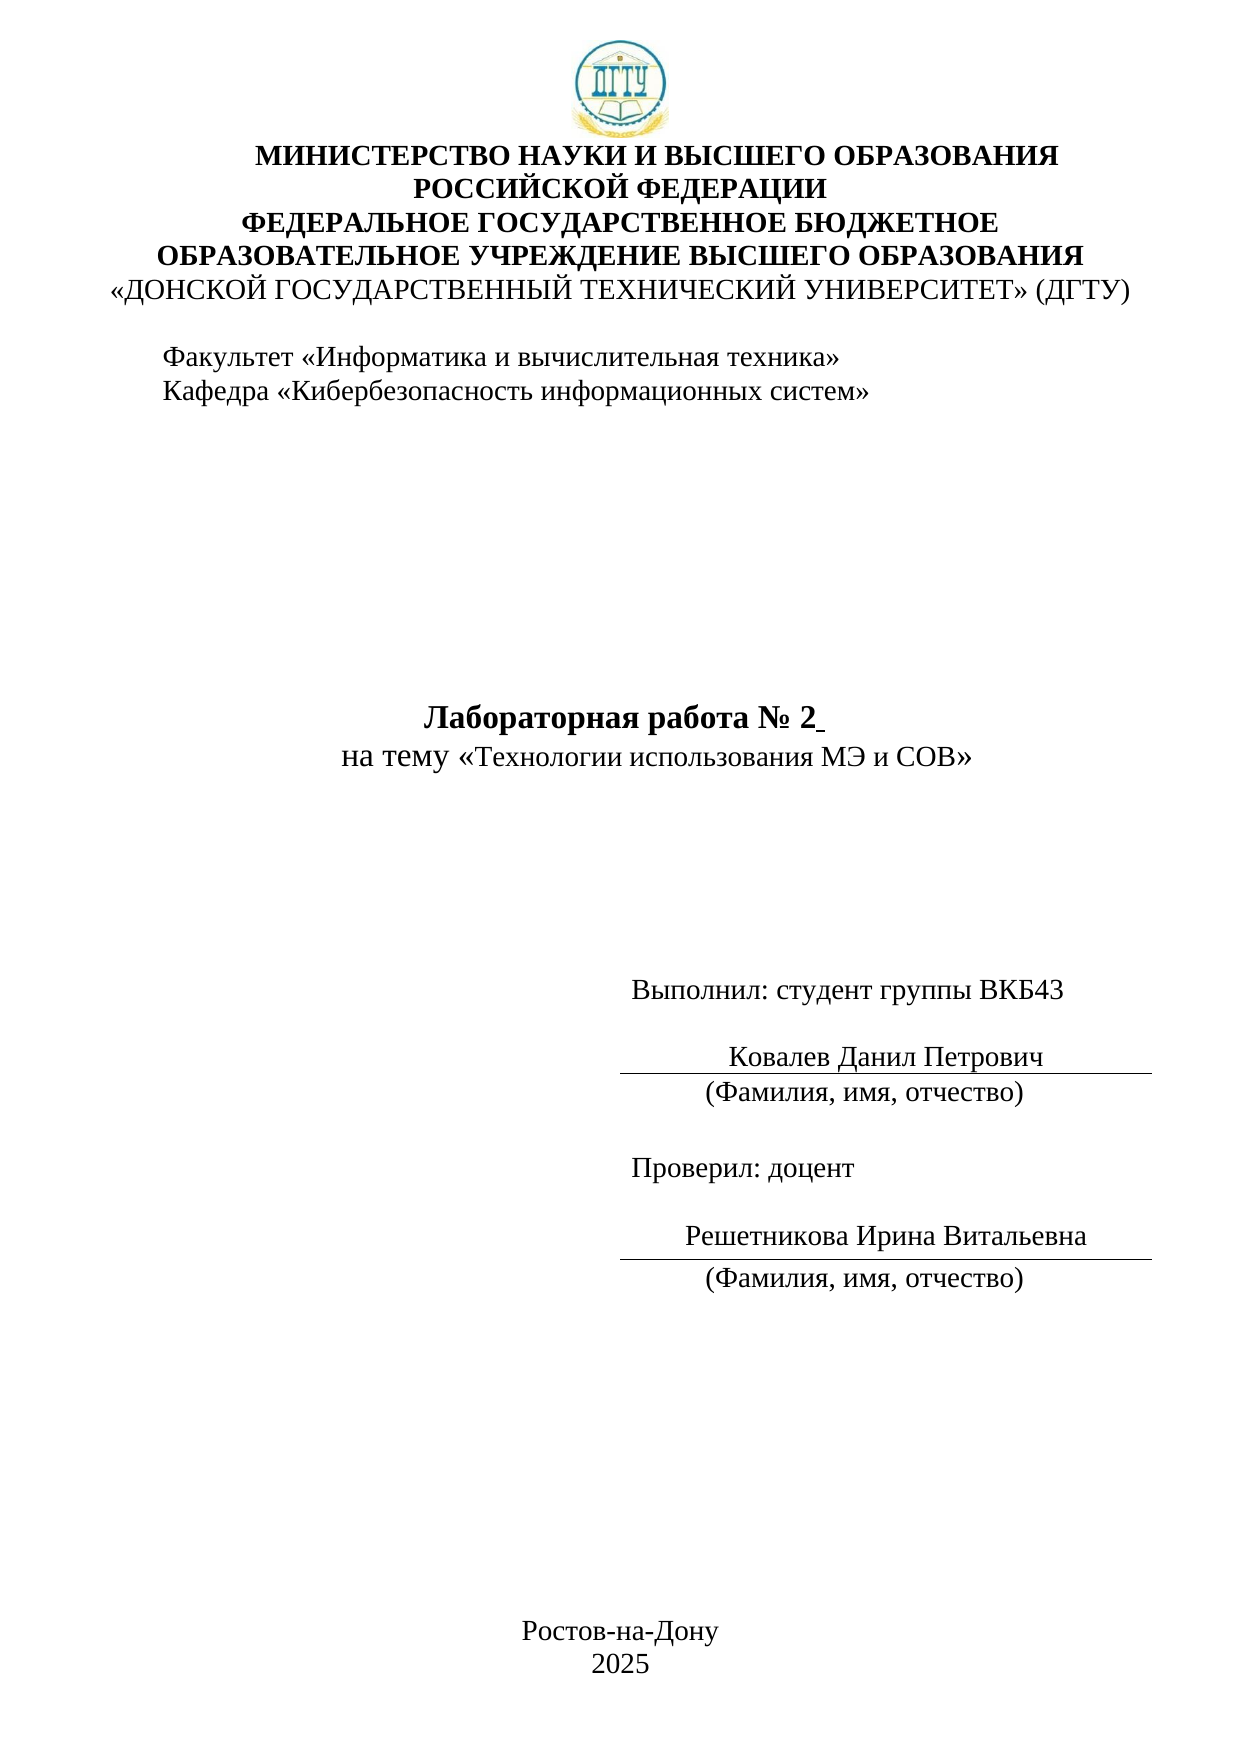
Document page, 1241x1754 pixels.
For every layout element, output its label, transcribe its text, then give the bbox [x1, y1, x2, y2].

table_cell Решетникова Ирина Витальевна [620, 1218, 1152, 1259]
table_cell (Фамилия, имя, отчество) [620, 1260, 1152, 1294]
text Лабораторная работа № 2 [89, 697, 1152, 735]
table_cell Проверил: доцент [620, 1117, 1152, 1218]
table_header Выполнил: студент группы ВКБ43 [620, 973, 1152, 1039]
text на тему «Технологии использования МЭ и СОВ» [89, 735, 1152, 774]
text «ДОНСКОЙ ГОСУДАРСТВЕННЫЙ ТЕХНИЧЕСКИЙ УНИВЕРСИТЕТ» (ДГТУ) [89, 272, 1152, 305]
text Факультет «Информатика и вычислительная техника» [89, 339, 1152, 373]
text Кафедра «Кибербезопасность информационных систем» [89, 373, 1152, 407]
text ФЕДЕРАЛЬНОЕ ГОСУДАРСТВЕННОЕ БЮДЖЕТНОЕ [89, 205, 1152, 238]
table_cell (Фамилия, имя, отчество) [620, 1074, 1152, 1117]
text МИНИСТЕРСТВО НАУКИ И ВЫСШЕГО ОБРАЗОВАНИЯ РОССИЙСКОЙ ФЕДЕРАЦИИ [89, 118, 1152, 205]
text ОБРАЗОВАТЕЛЬНОЕ УЧРЕЖДЕНИЕ ВЫСШЕГО ОБРАЗОВАНИЯ [89, 238, 1152, 272]
picture [571, 40, 669, 118]
table_cell Ковалев Данил Петрович [620, 1040, 1152, 1073]
